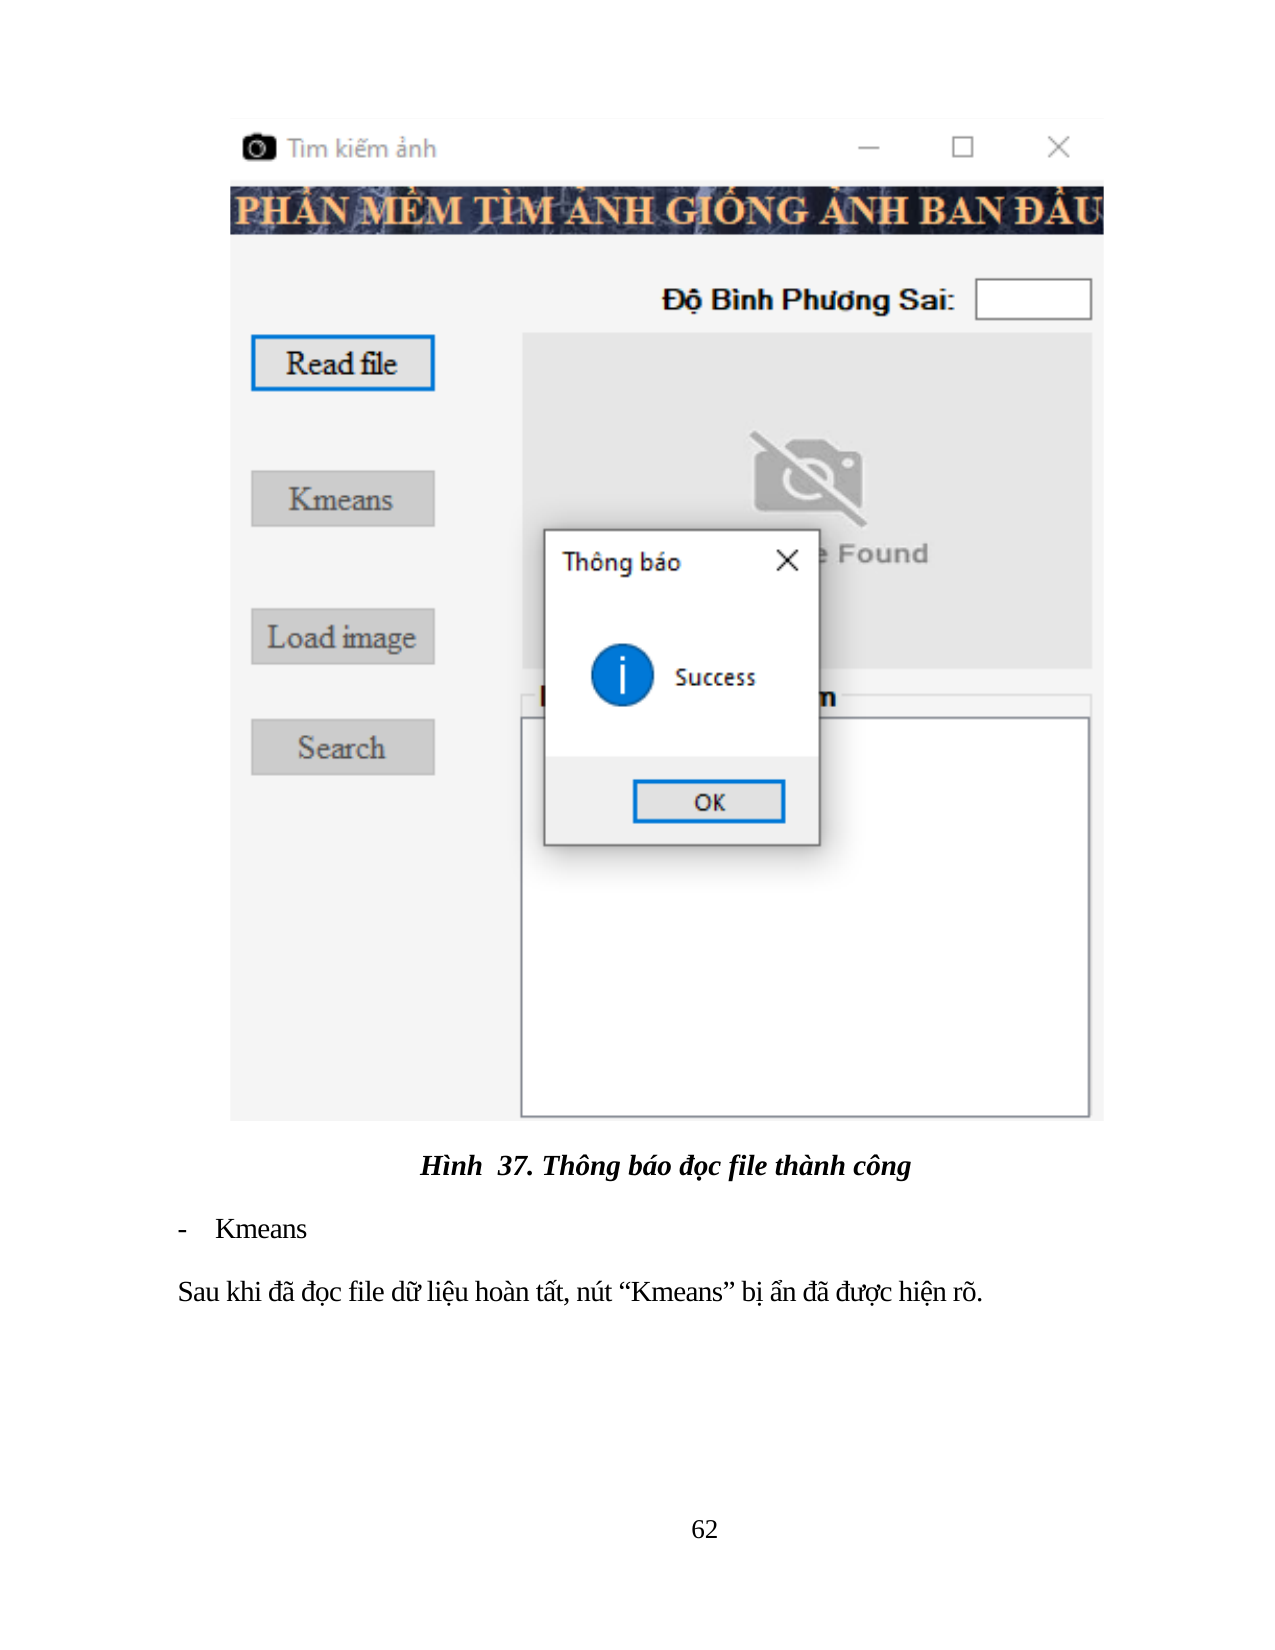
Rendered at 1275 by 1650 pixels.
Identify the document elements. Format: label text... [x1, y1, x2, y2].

list Kmeans [177, 1211, 1157, 1244]
text Sau khi đã đọc file dữ liệu hoàn tất, nút “Kmeans” bị ẩn đã được hiện rõ. [177, 1274, 1157, 1307]
text Hình 37. Thông báo đọc file thành công [177, 1148, 1157, 1182]
picture [230, 118, 1104, 1121]
